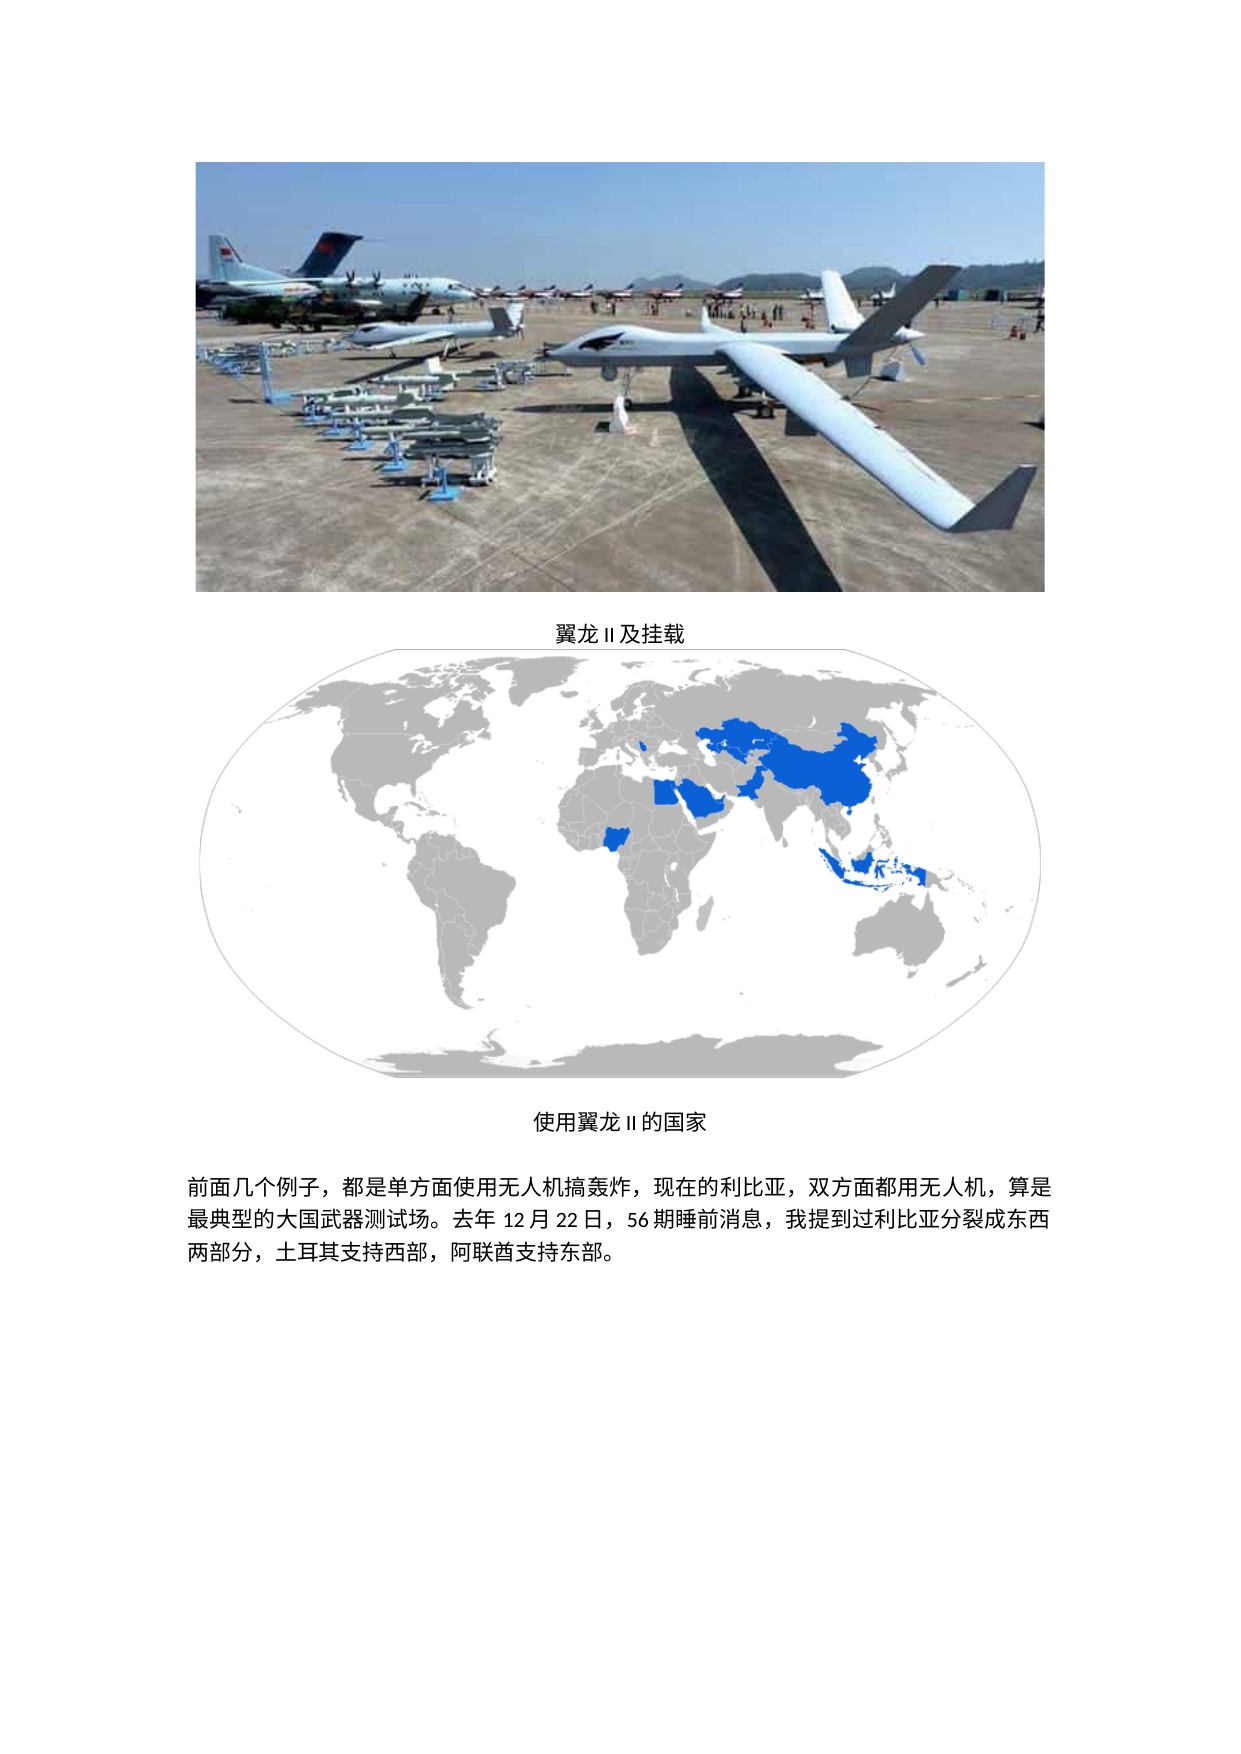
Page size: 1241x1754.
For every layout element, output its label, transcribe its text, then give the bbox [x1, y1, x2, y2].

picture [195, 162, 1045, 592]
text 使用翼龙II的国家 [187, 1104, 1053, 1137]
text 前面几个例子，都是单方面使用无人机搞轰炸，现在的利比亚，双方面都用无人机，算是最典型的大国武器测试场。去年12月22日，56期睡前消息，我提到过利比亚分裂成东西两部分，土耳其支持西部，阿联酋支持东部。 [187, 1169, 1053, 1267]
picture [199, 649, 1041, 1078]
text 翼龙II及挂载 [187, 617, 1053, 649]
